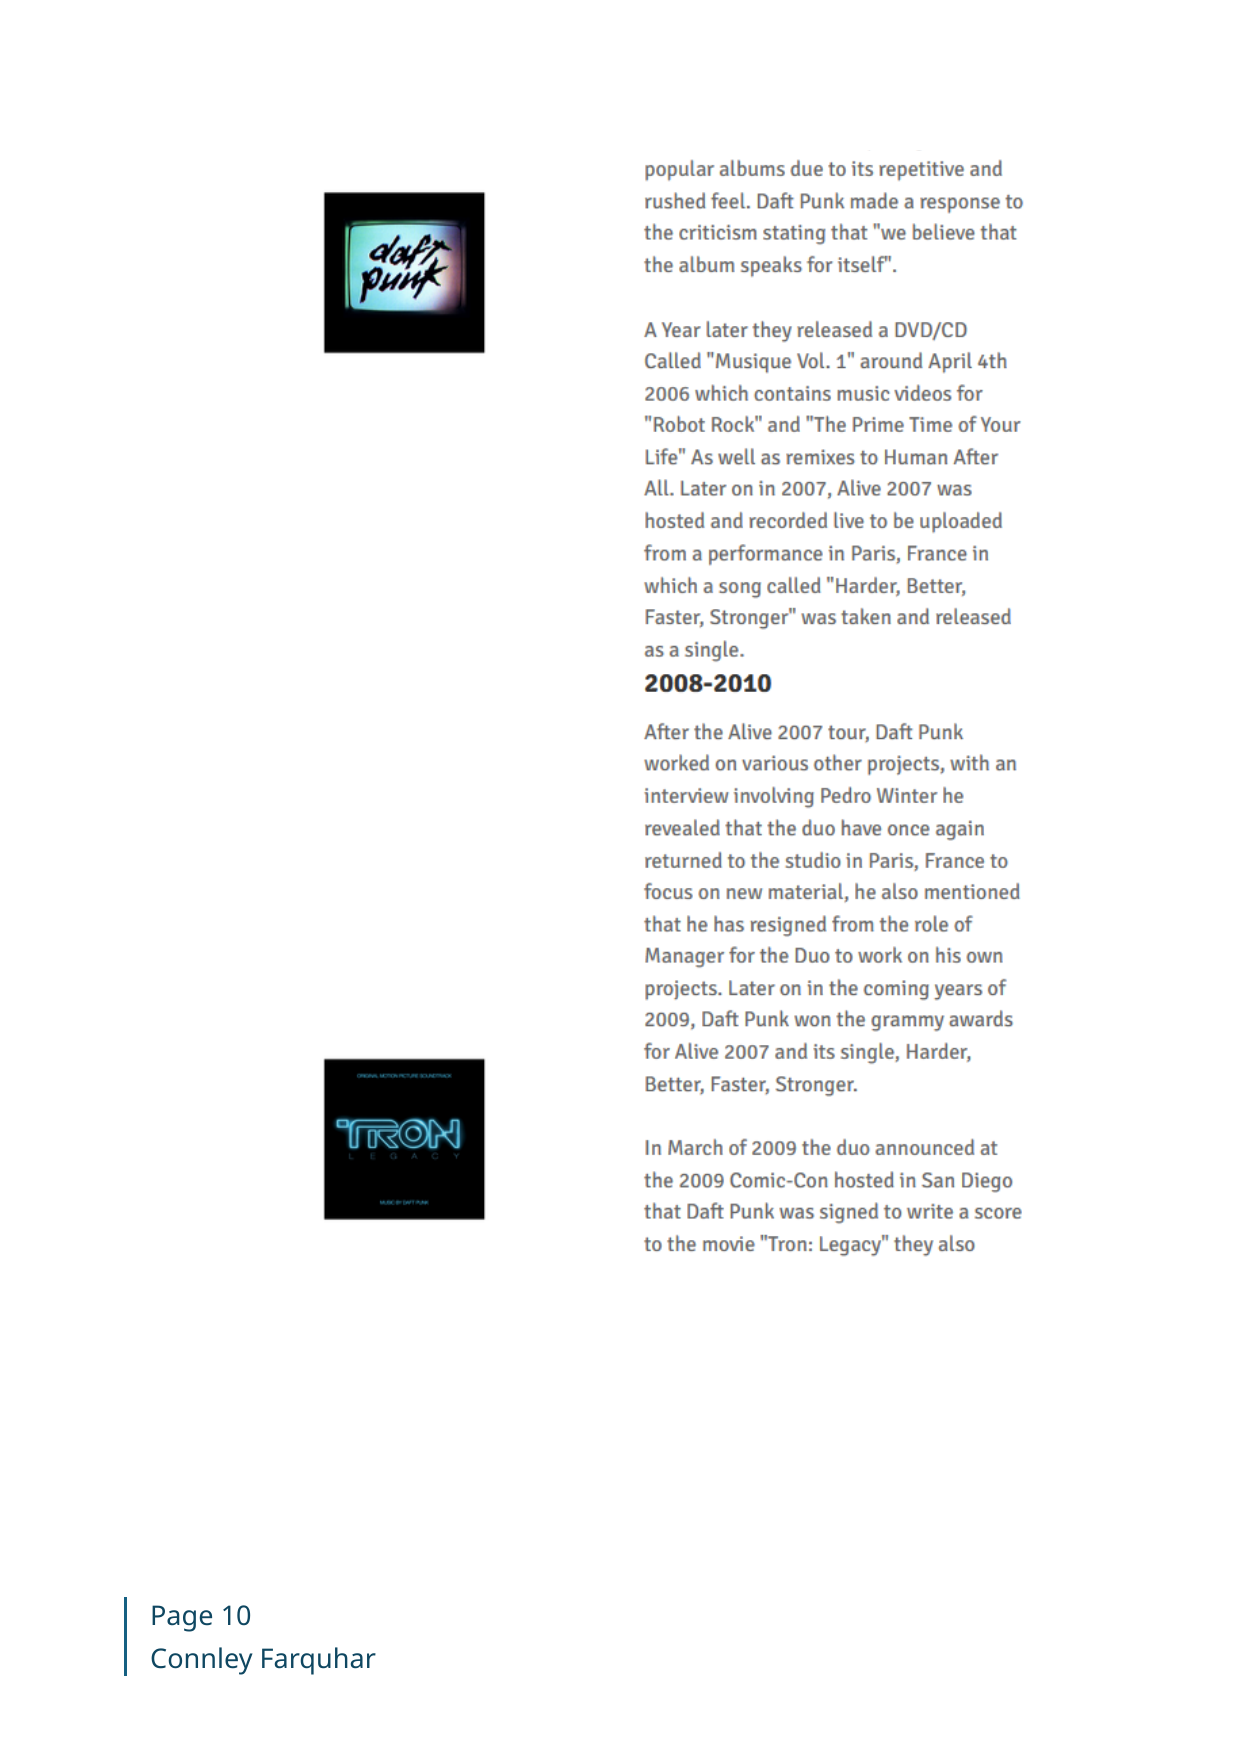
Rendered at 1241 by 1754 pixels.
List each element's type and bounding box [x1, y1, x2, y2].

picture [150, 150, 1091, 1258]
